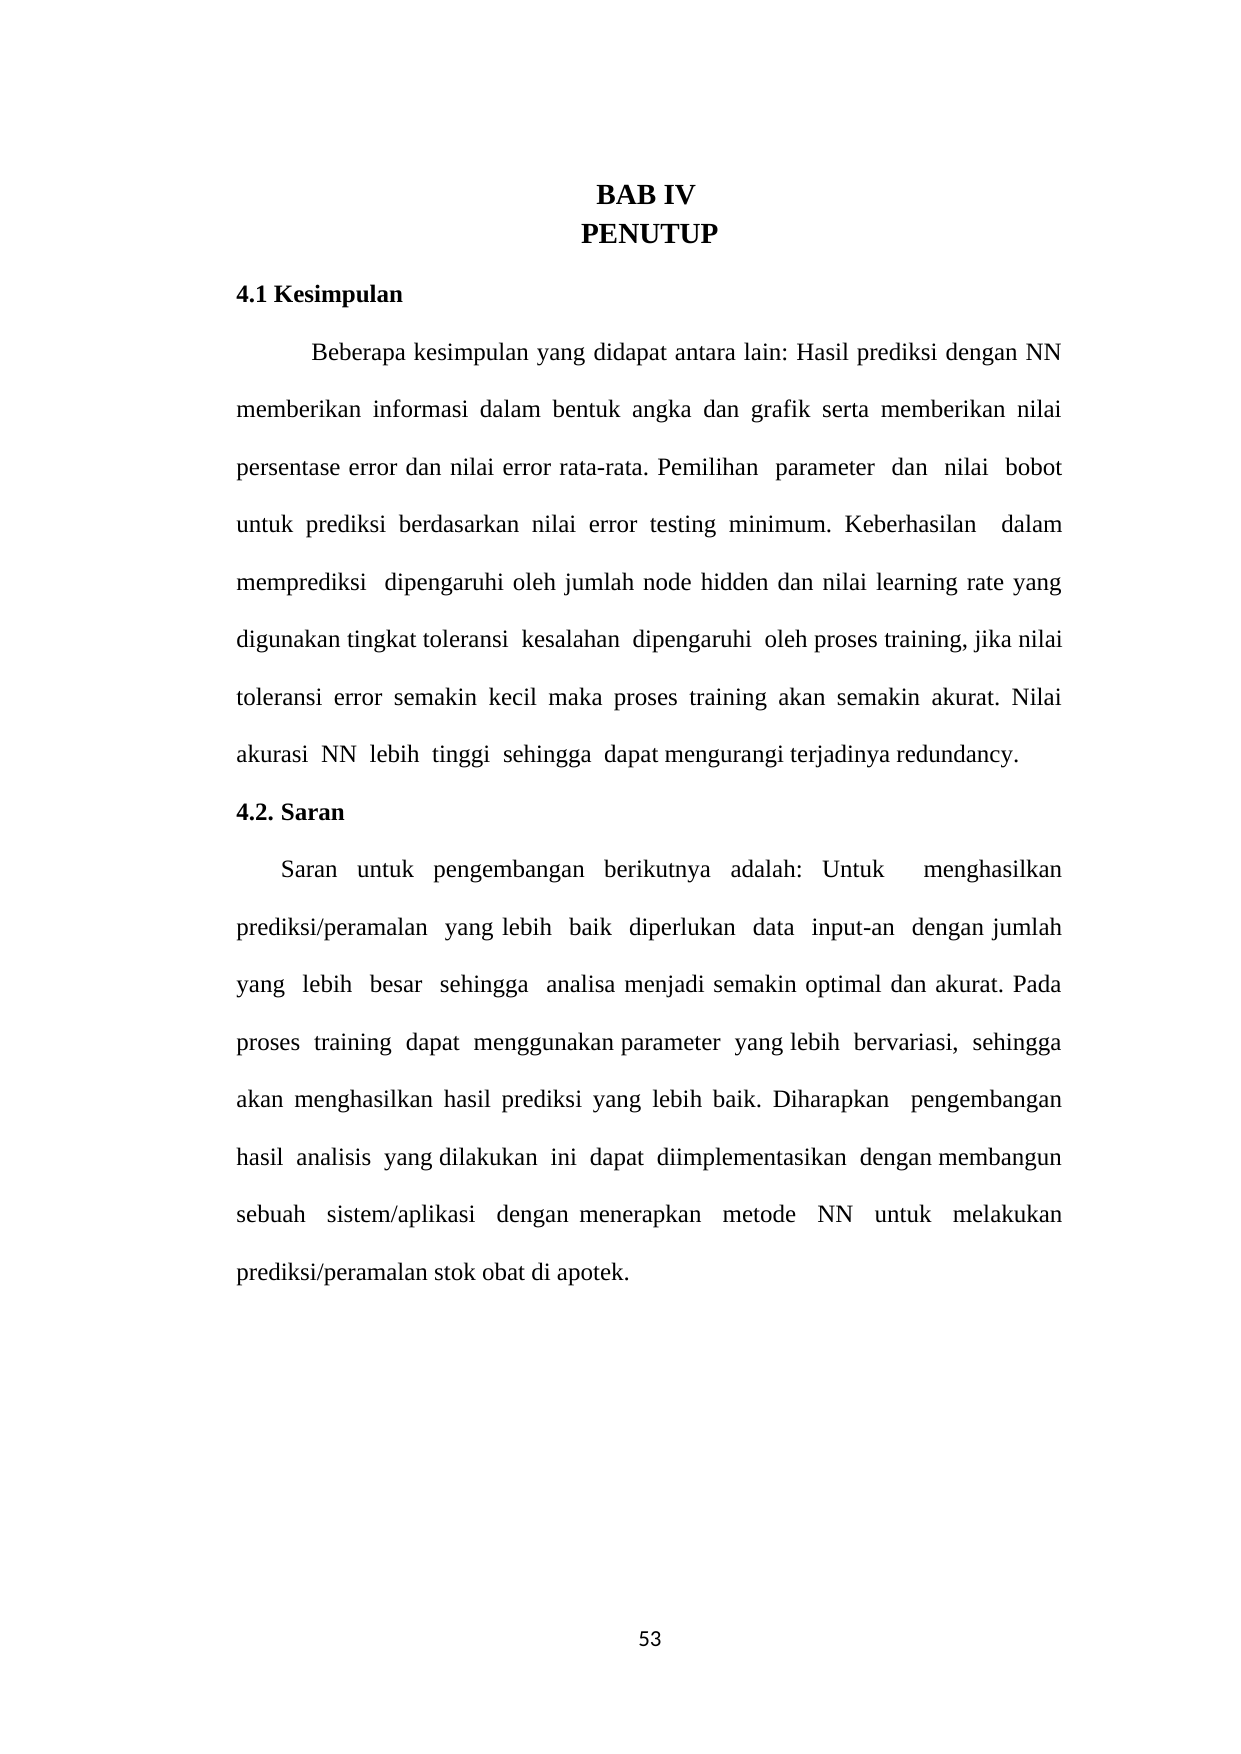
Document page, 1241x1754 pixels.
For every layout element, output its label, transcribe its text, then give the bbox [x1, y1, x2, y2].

subtitle Saran [236, 797, 1063, 826]
text Saran untuk pengembangan berikutnya adalah: Untuk menghasilkan prediksi/peramalan yang lebih baik diperlukan data input-an dengan jumlah yang lebih besar sehingga analisa menjadi semakin optimal dan akurat. Pada proses training dapat menggunakan parameter yang lebih bervariasi, sehingga akan menghasilkan hasil prediksi yang lebih baik. Diharapkan pengembangan hasil analisis yang dilakukan ini dapat diimplementasikan dengan membangun sebuah sistem/aplikasi dengan menerapkan metode NN untuk melakukan prediksi/peramalan stok obat di apotek. [236, 854, 1063, 1286]
subtitle BAB IV PENUTUP [236, 177, 1063, 249]
text Beberapa kesimpulan yang didapat antara lain: Hasil prediksi dengan NN memberikan informasi dalam bentuk angka dan grafik serta memberikan nilai persentase error dan nilai error rata-rata. Pemilihan parameter dan nilai bobot untuk prediksi berdasarkan nilai error testing minimum. Keberhasilan dalam memprediksi dipengaruhi oleh jumlah node hidden dan nilai learning rate yang digunakan tingkat toleransi kesalahan dipengaruhi oleh proses training, jika nilai toleransi error semakin kecil maka proses training akan semakin akurat. Nilai akurasi NN lebih tinggi sehingga dapat mengurangi terjadinya redundancy. [236, 337, 1063, 768]
subtitle 4.1 Kesimpulan [236, 279, 1063, 308]
